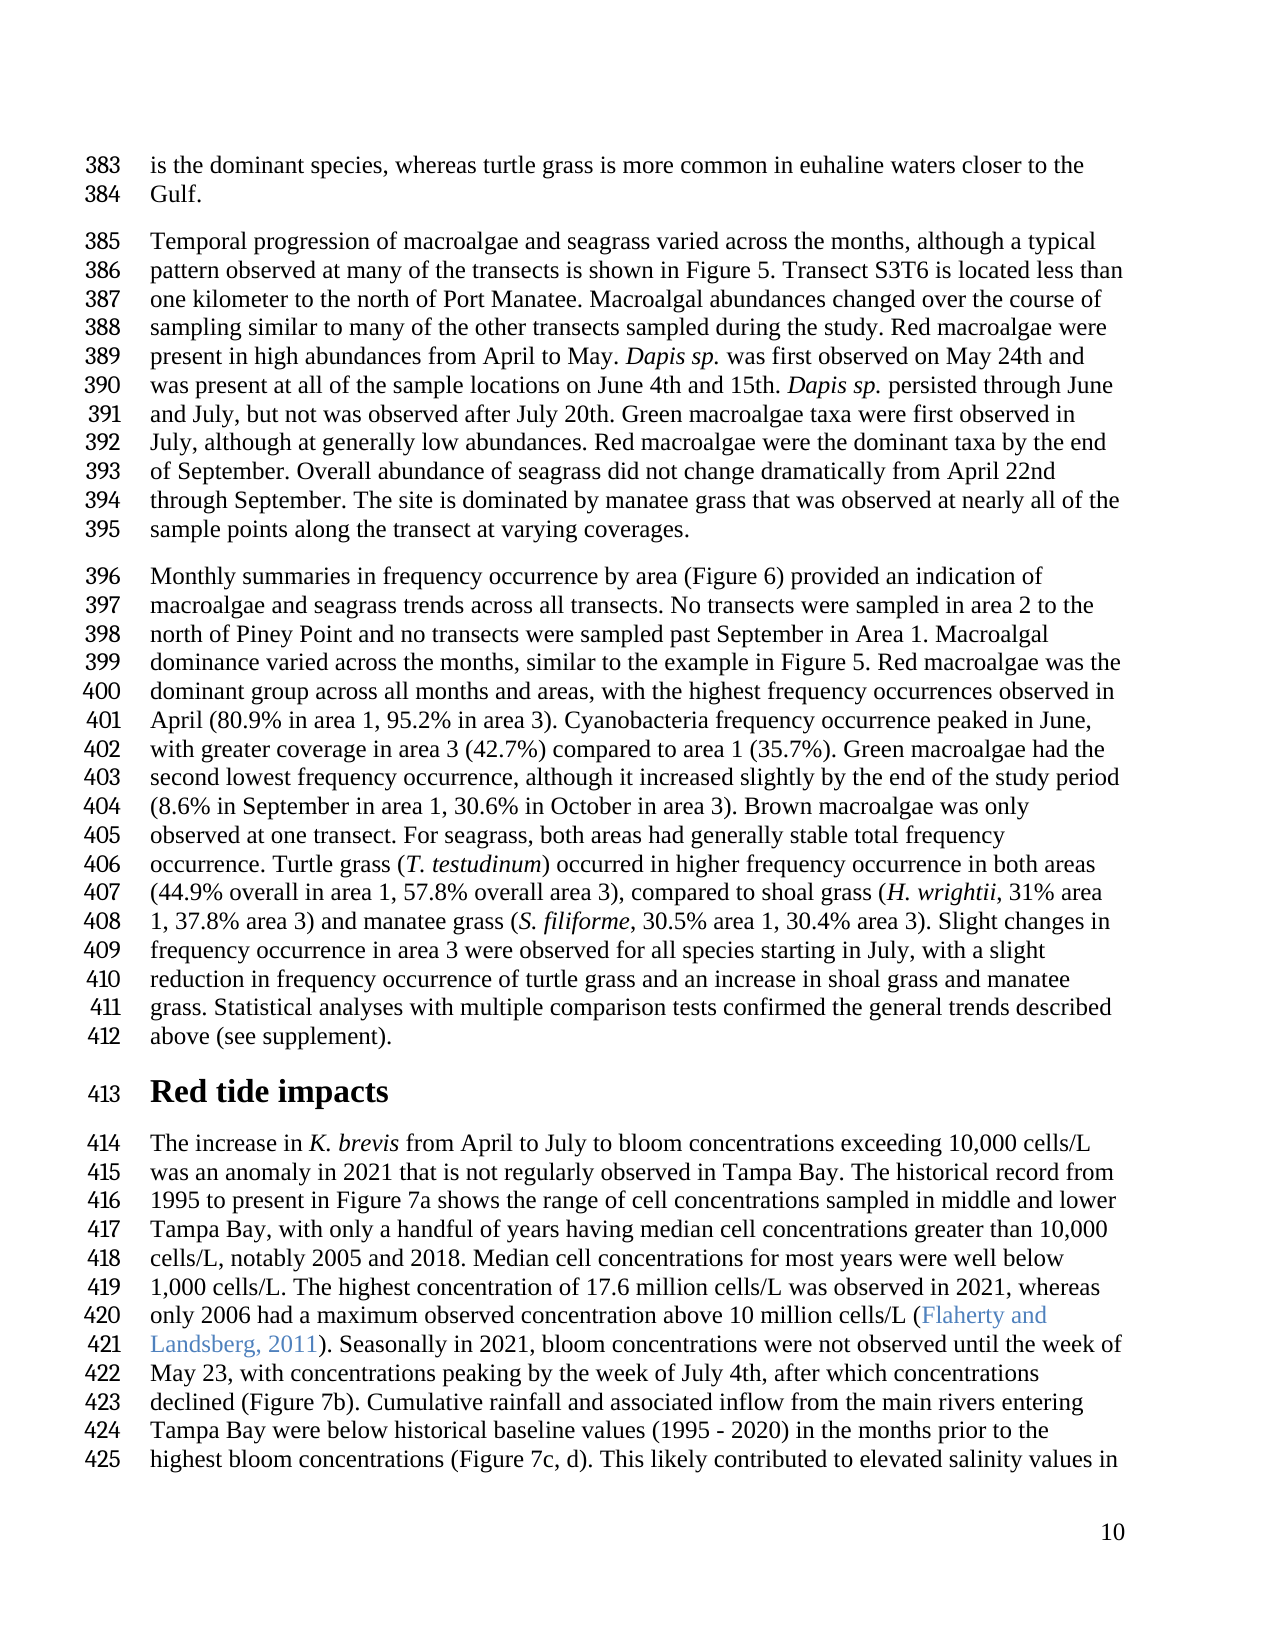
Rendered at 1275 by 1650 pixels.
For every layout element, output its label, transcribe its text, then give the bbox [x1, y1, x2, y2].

subtitle Red tide impacts [150, 1071, 1125, 1109]
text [150, 150, 1125, 207]
text Monthly summaries in frequency occurrence by area (Figure 6) provided an indication of macroalgae and seagrass trends across all transects. No transects were sampled in area 2 to the north of Piney Point and no transects were sampled past September in Area 1. Macroalgal dominance varied across the months, similar to the example in Figure 5. Red macroalgae was the dominant group across all months and areas, with the highest frequency occurrences observed in April (80.9% in area 1, 95.2% in area 3). Cyanobacteria frequency occurrence peaked in June, with greater coverage in area 3 (42.7%) compared to area 1 (35.7%). Green macroalgae had the second lowest frequency occurrence, although it increased slightly by the end of the study period (8.6% in September in area 1, 30.6% in October in area 3). Brown macroalgae was only observed at one transect. For seagrass, both areas had generally stable total frequency occurrence. Turtle grass (T. testudinum) occurred in higher frequency occurrence in both areas (44.9% overall in area 1, 57.8% overall area 3), compared to shoal grass (H. wrightii, 31% area 1, 37.8% area 3) and manatee grass (S. filiforme, 30.5% area 1, 30.4% area 3). Slight changes in frequency occurrence in area 3 were observed for all species starting in July, with a slight reduction in frequency occurrence of turtle grass and an increase in shoal grass and manatee grass. Statistical analyses with multiple comparison tests confirmed the general trends described above (see supplement). [150, 561, 1125, 1050]
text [150, 1128, 1125, 1473]
text Temporal progression of macroalgae and seagrass varied across the months, although a typical pattern observed at many of the transects is shown in Figure 5. Transect S3T6 is located less than one kilometer to the north of Port Manatee. Macroalgal abundances changed over the course of sampling similar to many of the other transects sampled during the study. Red macroalgae were present in high abundances from April to May. Dapis sp. was first observed on May 24th and was present at all of the sample locations on June 4th and 15th. Dapis sp. persisted through June and July, but not was observed after July 20th. Green macroalgae taxa were first observed in July, although at generally low abundances. Red macroalgae were the dominant taxa by the end of September. Overall abundance of seagrass did not change dramatically from April 22nd through September. The site is dominated by manatee grass that was observed at nearly all of the sample points along the transect at varying coverages. [150, 226, 1125, 542]
